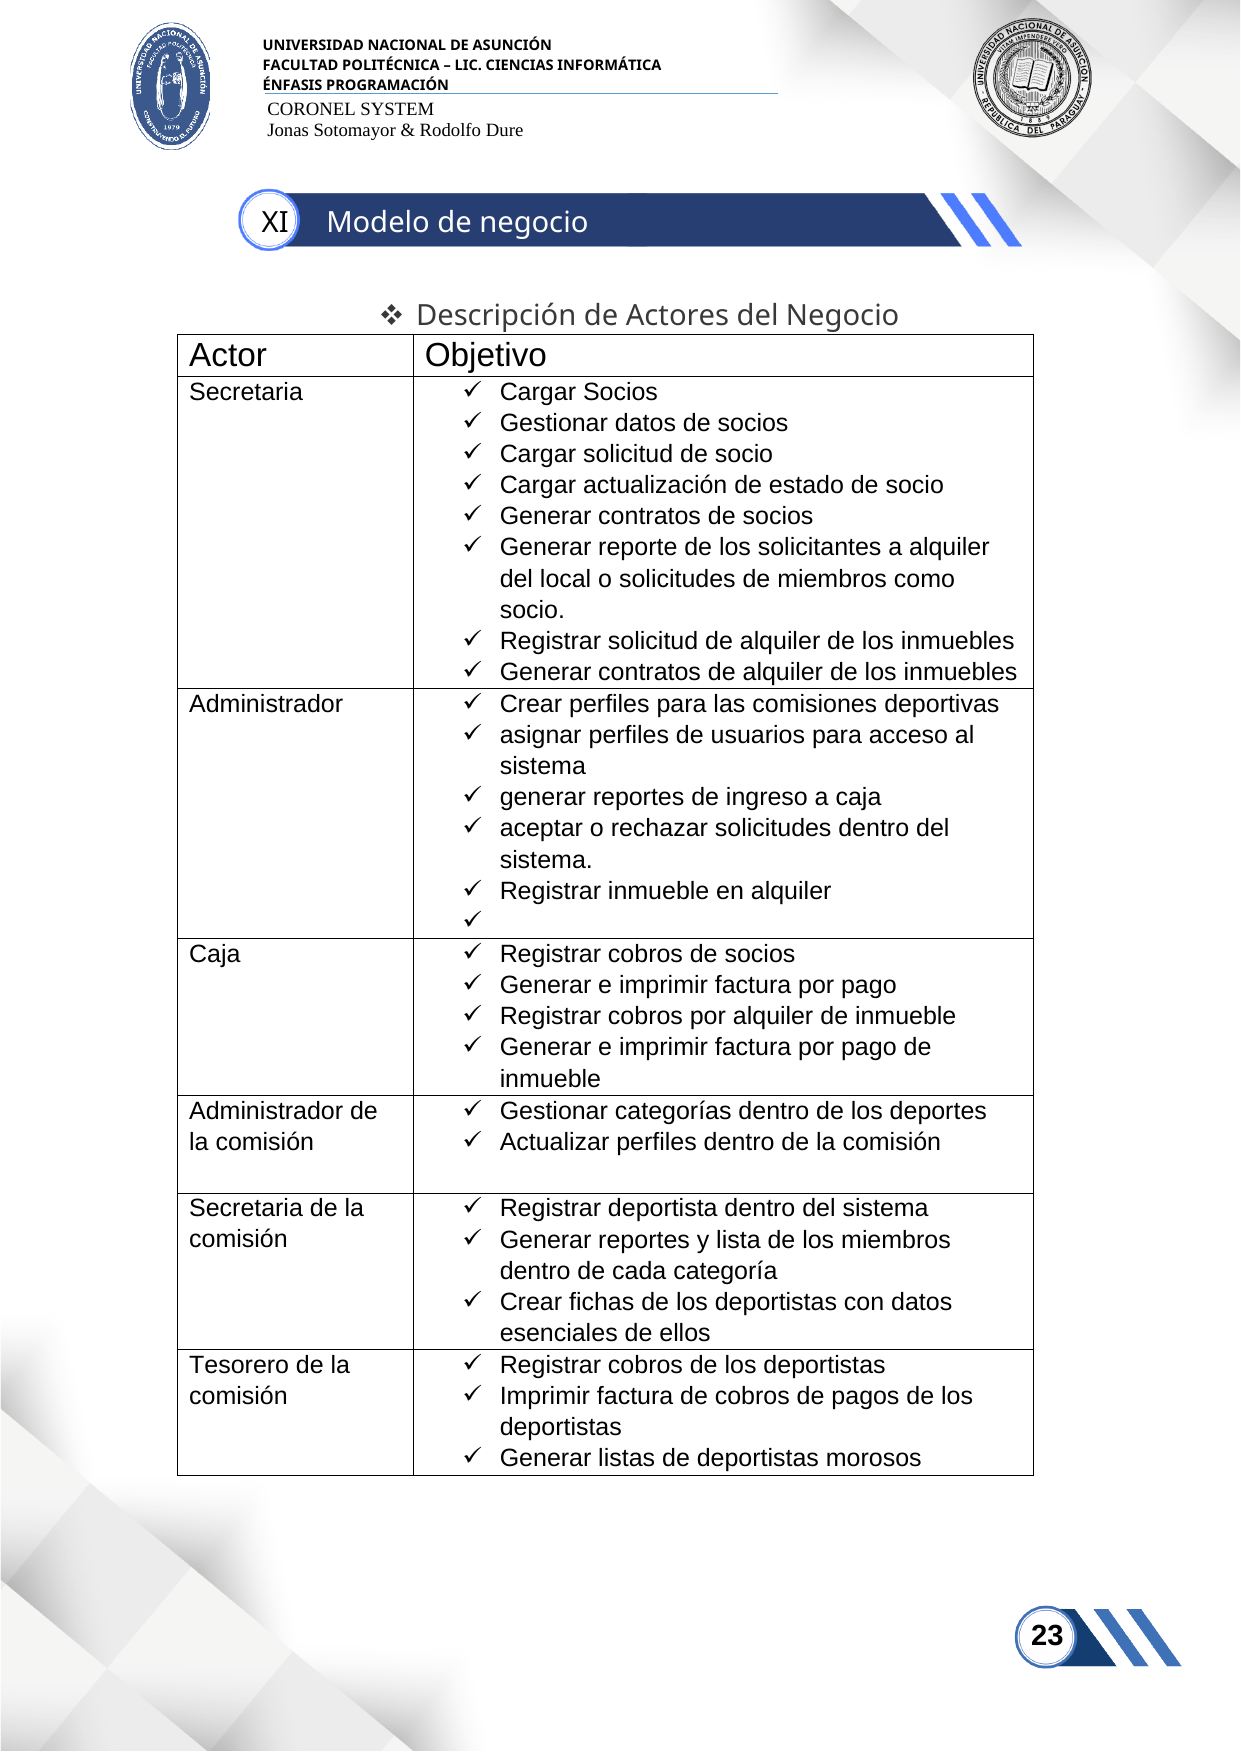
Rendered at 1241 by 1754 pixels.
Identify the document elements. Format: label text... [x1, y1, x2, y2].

picture [128, 22, 210, 148]
picture [1005, 1600, 1185, 1674]
table_cell Registrar cobros de socios Generar e imprimir factura por pago Registrar cobros por alquiler de inmueble Generar e imprimir factura por pago de inmueble [414, 939, 1033, 1094]
picture [2, 1259, 887, 1751]
table_cell Cargar Socios Gestionar datos de socios Cargar solicitud de socio Cargar actualización de estado de socio Generar contratos de socios Generar reporte de los solicitantes a alquiler del local o solicitudes de miembros como socio. Registrar solicitud de alquiler de los inmuebles Generar contratos de alquiler de los inmuebles [414, 377, 1033, 688]
table_cell Gestionar categorías dentro de los deportes Actualizar perfiles dentro de la comisión [414, 1096, 1033, 1192]
table_cell Secretaria de la comisión [178, 1194, 413, 1349]
table_cell Administrador de la comisión [178, 1096, 413, 1192]
table_cell Administrador [178, 689, 413, 938]
table_cell Tesorero de la comisión [178, 1350, 413, 1474]
table_header Objetivo [414, 335, 1033, 376]
text Modelo de negocio [288, 201, 1063, 241]
picture [233, 0, 1241, 492]
text Descripción de Actores del Negocio [215, 294, 1063, 334]
table_header Actor [178, 335, 413, 376]
table_cell Caja [178, 939, 413, 1094]
table_cell Registrar cobros de los deportistas Imprimir factura de cobros de pagos de los deportistas Generar listas de deportistas morosos [414, 1350, 1033, 1474]
table_cell Secretaria [178, 377, 413, 688]
table_cell Registrar deportista dentro del sistema Generar reportes y lista de los miembros dentro de cada categoría Crear fichas de los deportistas con datos esenciales de ellos [414, 1194, 1033, 1349]
table_cell Crear perfiles para las comisiones deportivas asignar perfiles de usuarios para acceso al sistema generar reportes de ingreso a caja aceptar o rechazar solicitudes dentro del sistema. Registrar inmueble en alquiler [414, 689, 1033, 938]
